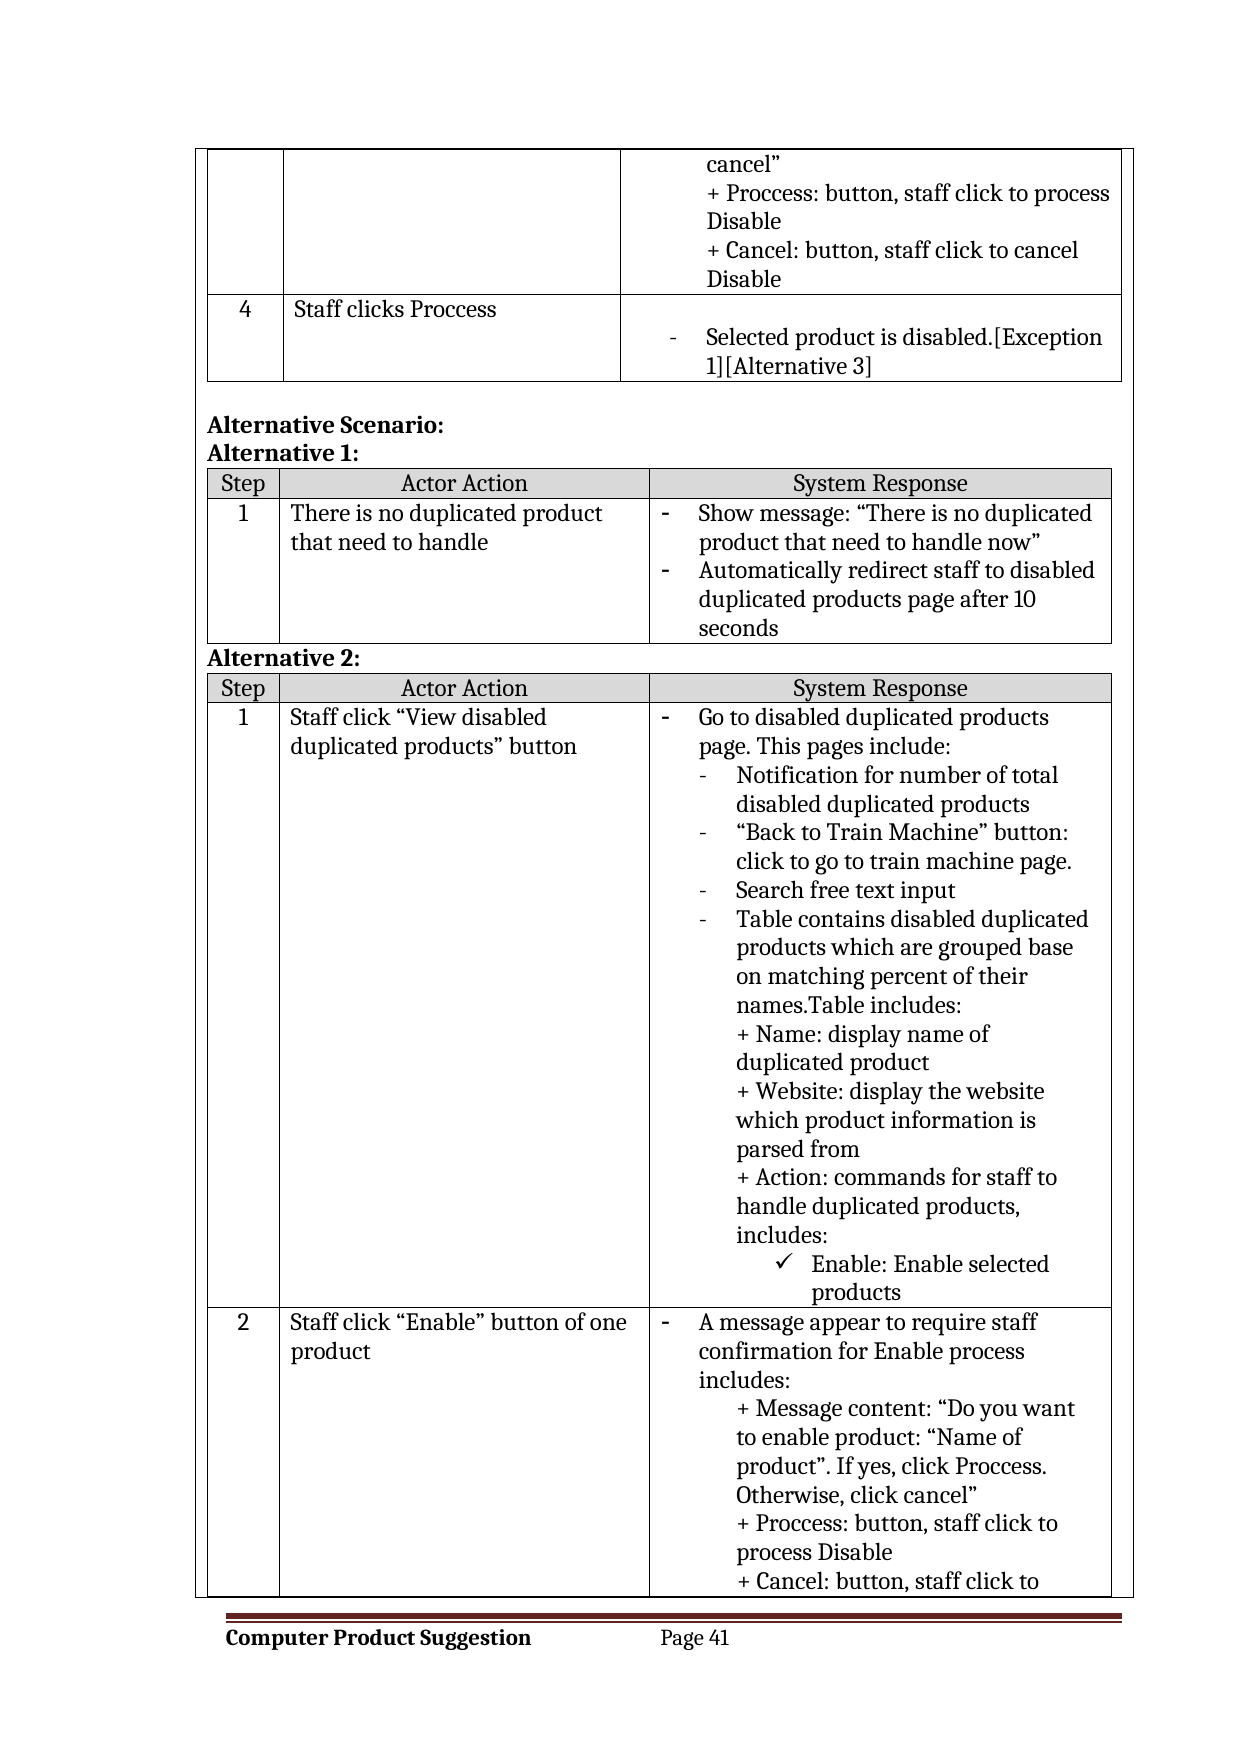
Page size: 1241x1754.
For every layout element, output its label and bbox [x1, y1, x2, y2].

table_cell [196, 149, 1133, 1597]
